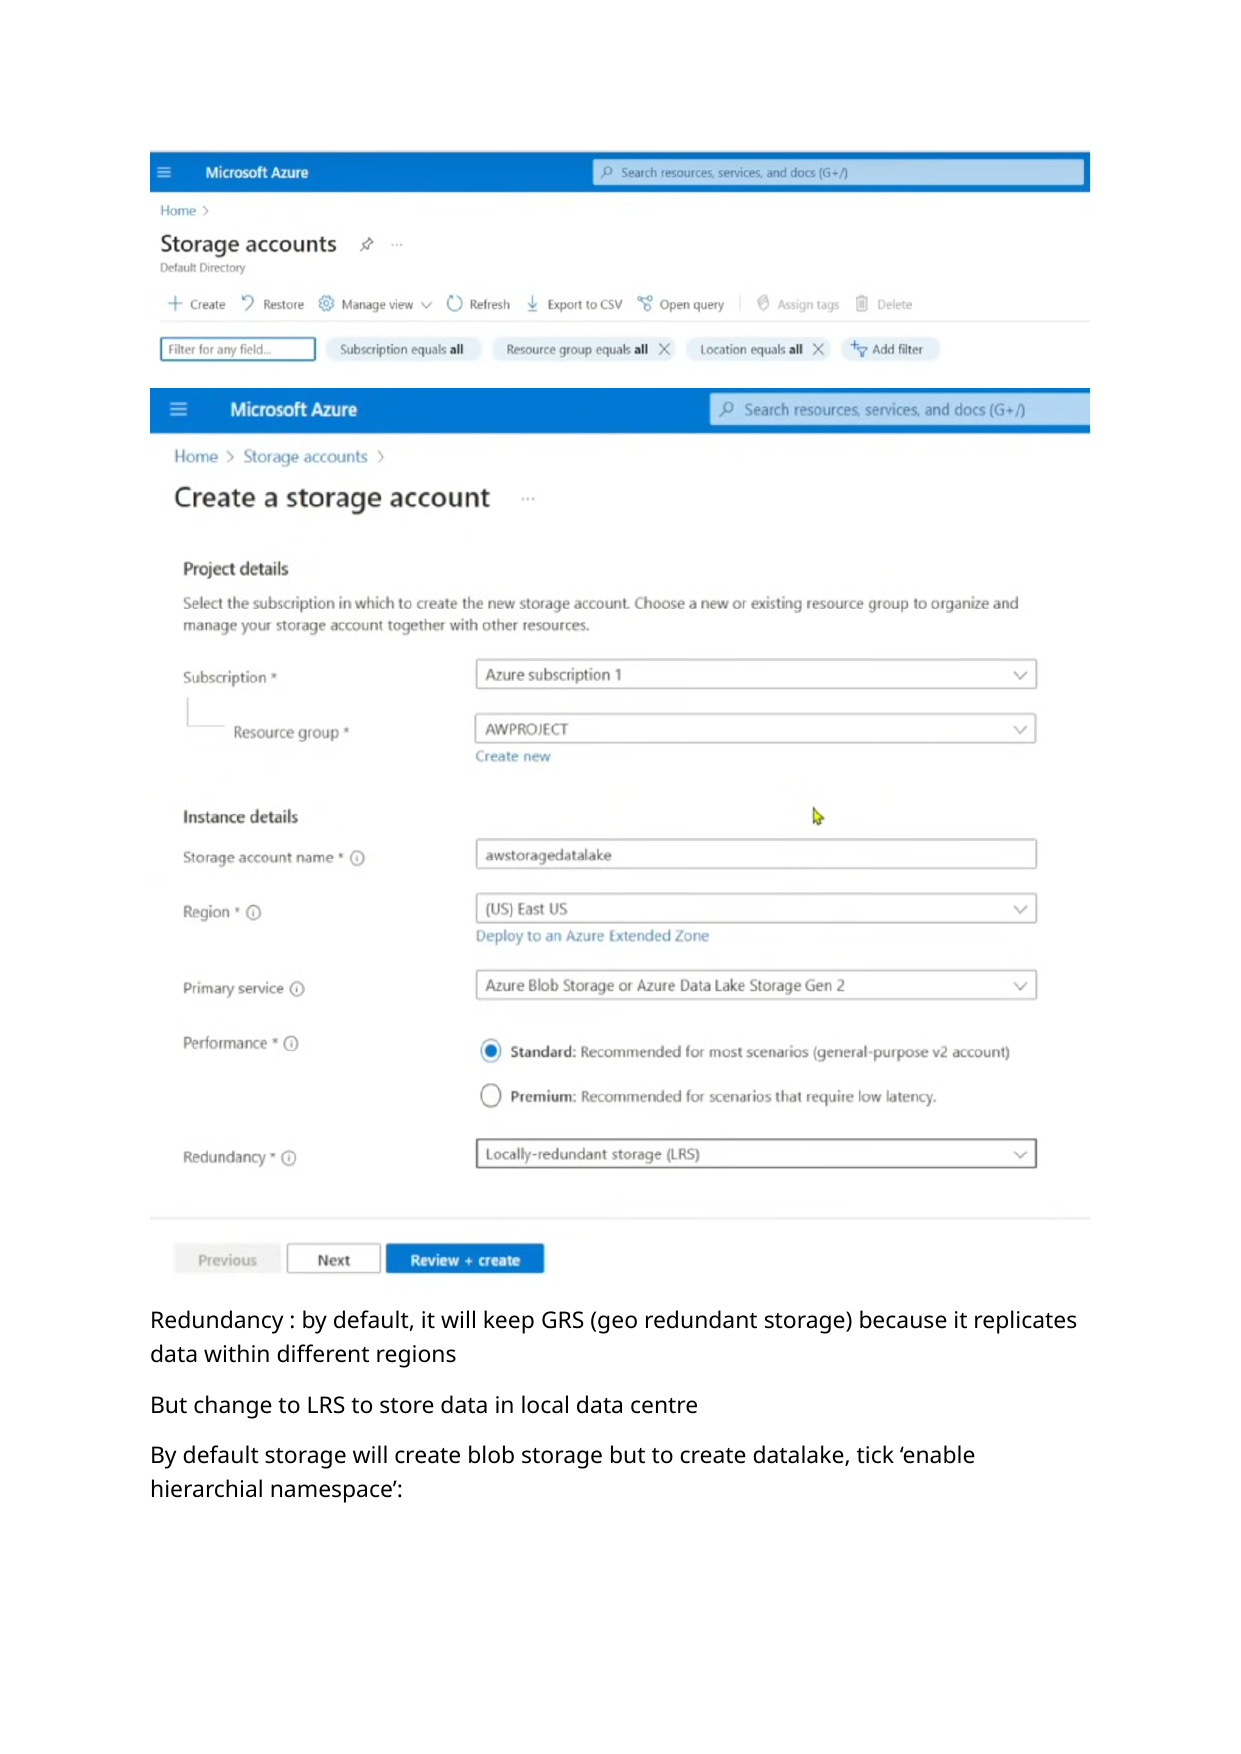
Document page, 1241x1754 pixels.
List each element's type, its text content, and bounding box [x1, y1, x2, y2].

text Redundancy : by default, it will keep GRS (geo redundant storage) because it replicates data within different regions [150, 1304, 1090, 1369]
picture [150, 388, 1091, 1286]
picture [150, 150, 1091, 369]
text But change to LRS to store data in local data centre [150, 1388, 1090, 1420]
text By default storage will create blob storage but to create datalake, tick ‘enable hierarchial namespace’: [150, 1439, 1090, 1504]
